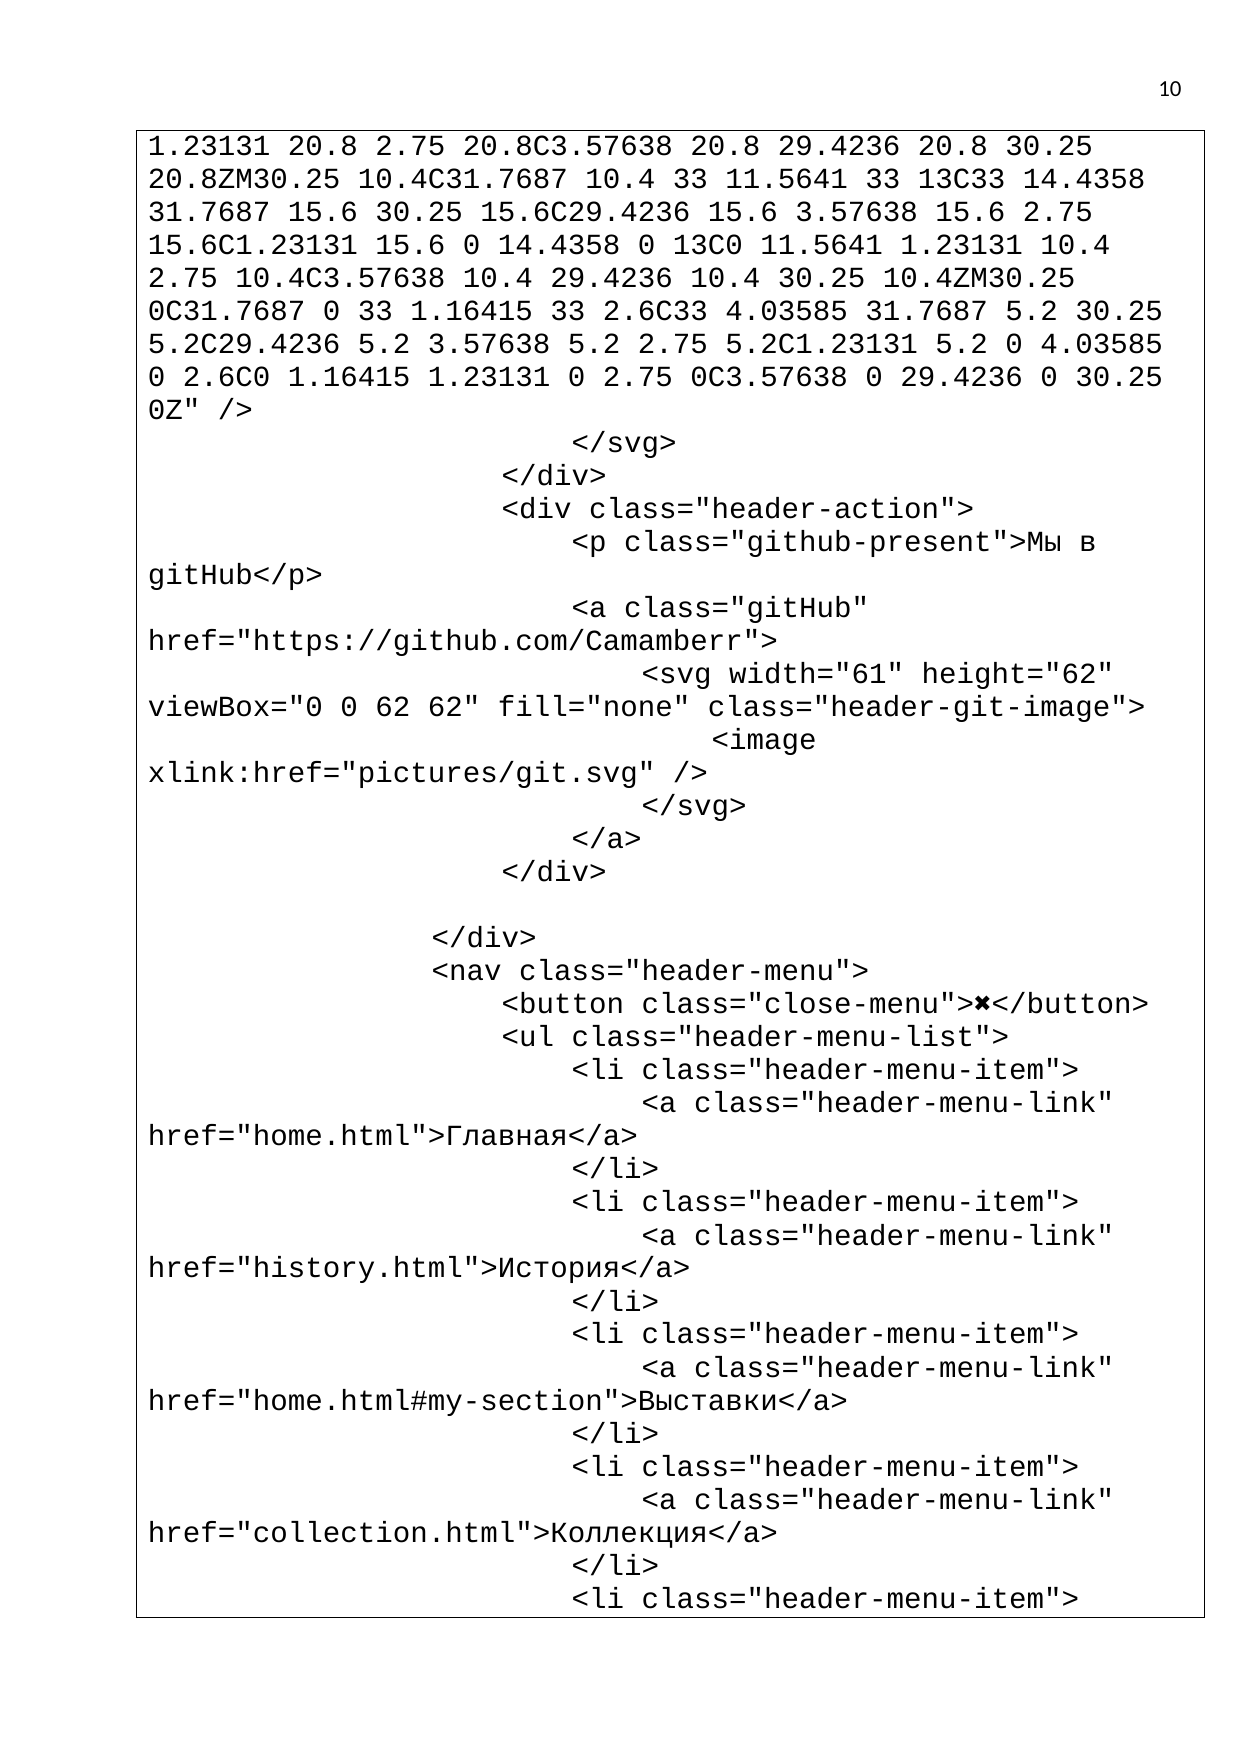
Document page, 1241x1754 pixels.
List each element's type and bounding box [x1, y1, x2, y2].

table_header [137, 131, 1204, 1617]
